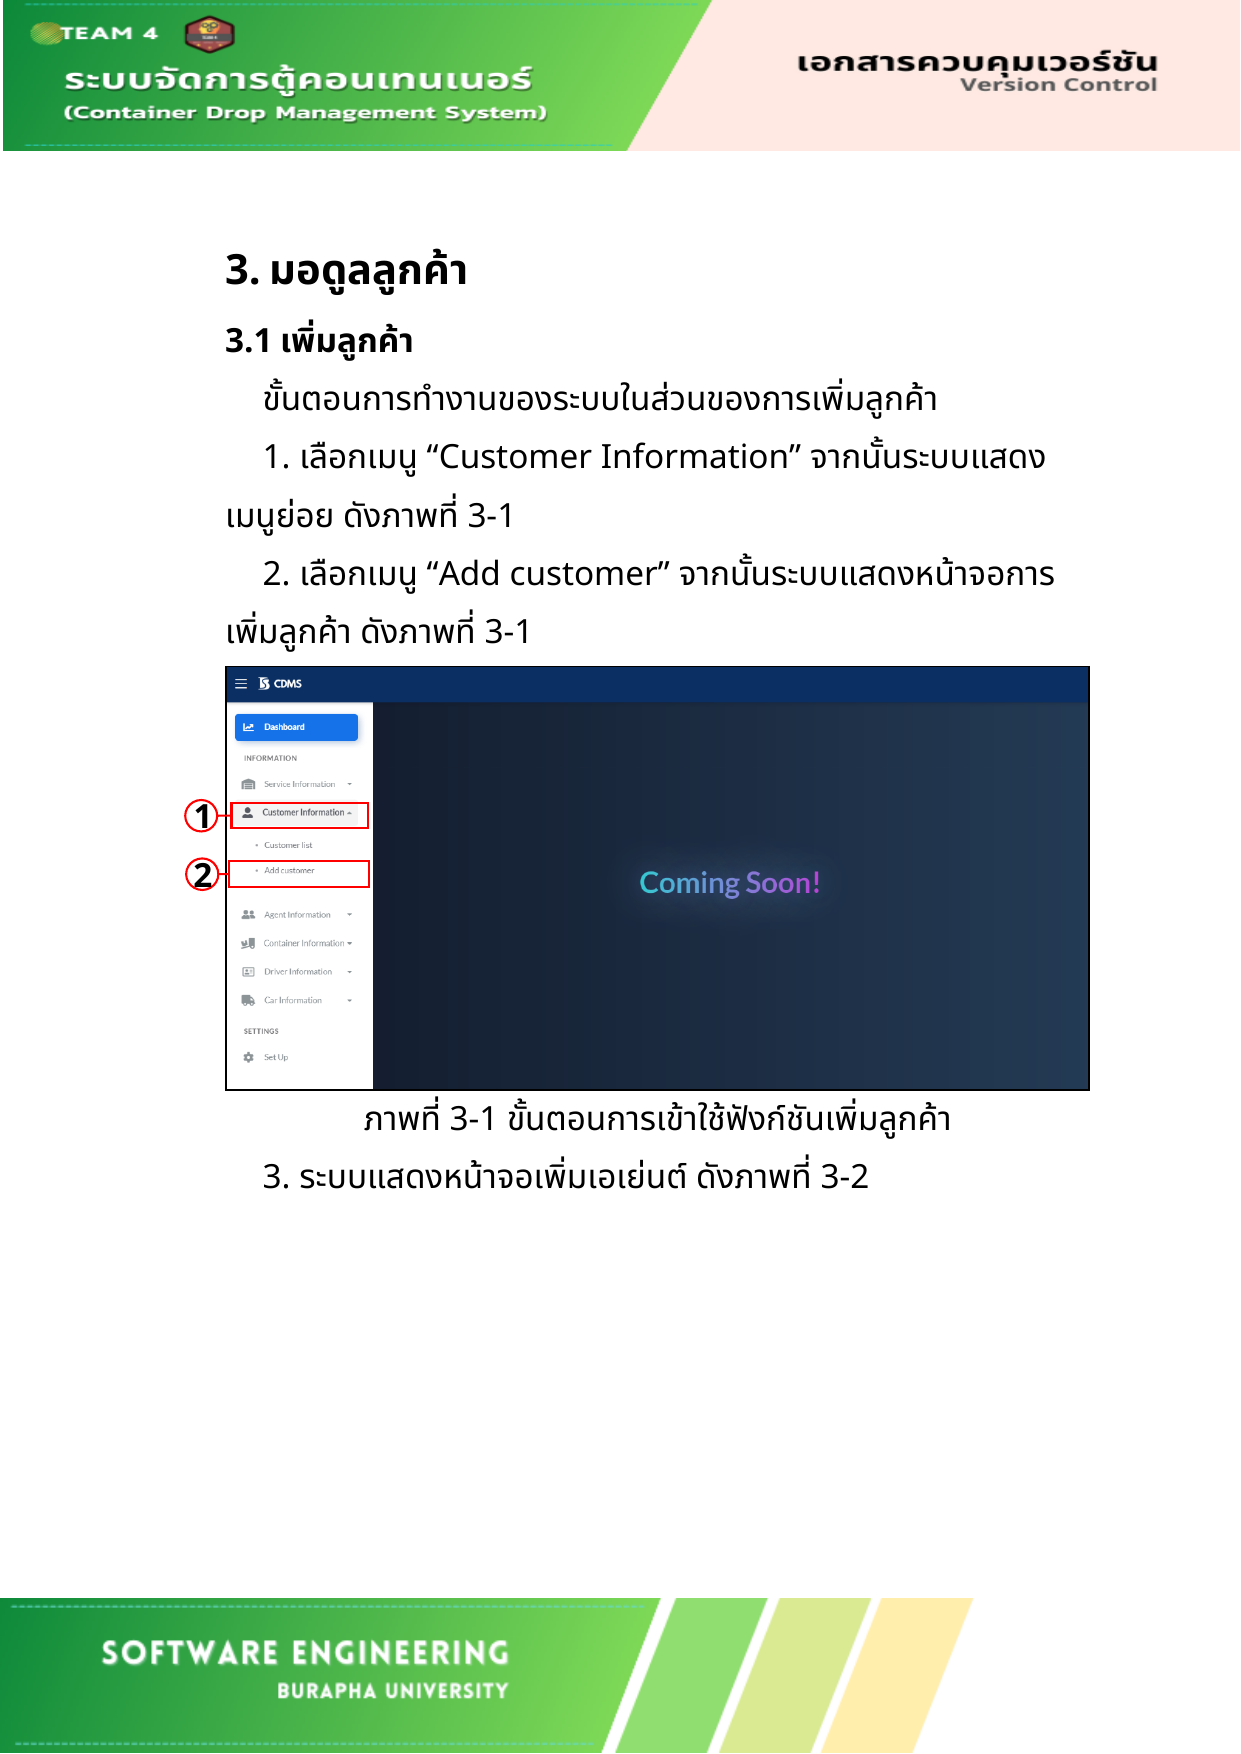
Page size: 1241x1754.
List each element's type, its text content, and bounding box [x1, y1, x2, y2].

picture [0, 1598, 1238, 1753]
picture [3, 0, 1241, 151]
text ภาพที่ 3-1 ขั้นตอนการเข้าใช้ฟังก์ชันเพิ่มลูกค้า [225, 1095, 1090, 1146]
text 3. ระบบแสดงหน้าจอเพิ่มเอเย่นต์ ดังภาพที่ 3-2 [225, 1153, 1090, 1204]
subtitle 3. มอดูลลูกค้า [225, 240, 1090, 303]
text 2. เลือกเมนู “Add customer” จากนั้นระบบแสดงหน้าจอการเพิ่มลูกค้า ดังภาพที่ 3-1 [225, 549, 1090, 658]
picture [233, 804, 367, 827]
text 1. เลือกเมนู “Customer Information” จากนั้นระบบแสดงเมนูย่อย ดังภาพที่ 3-1 [225, 433, 1090, 542]
picture [230, 862, 368, 886]
subtitle 3.1 เพิ่มลูกค้า [225, 317, 1090, 368]
picture [227, 667, 1088, 1089]
text ขั้นตอนการทำงานของระบบในส่วนของการเพิ่มลูกค้า [225, 375, 1090, 426]
